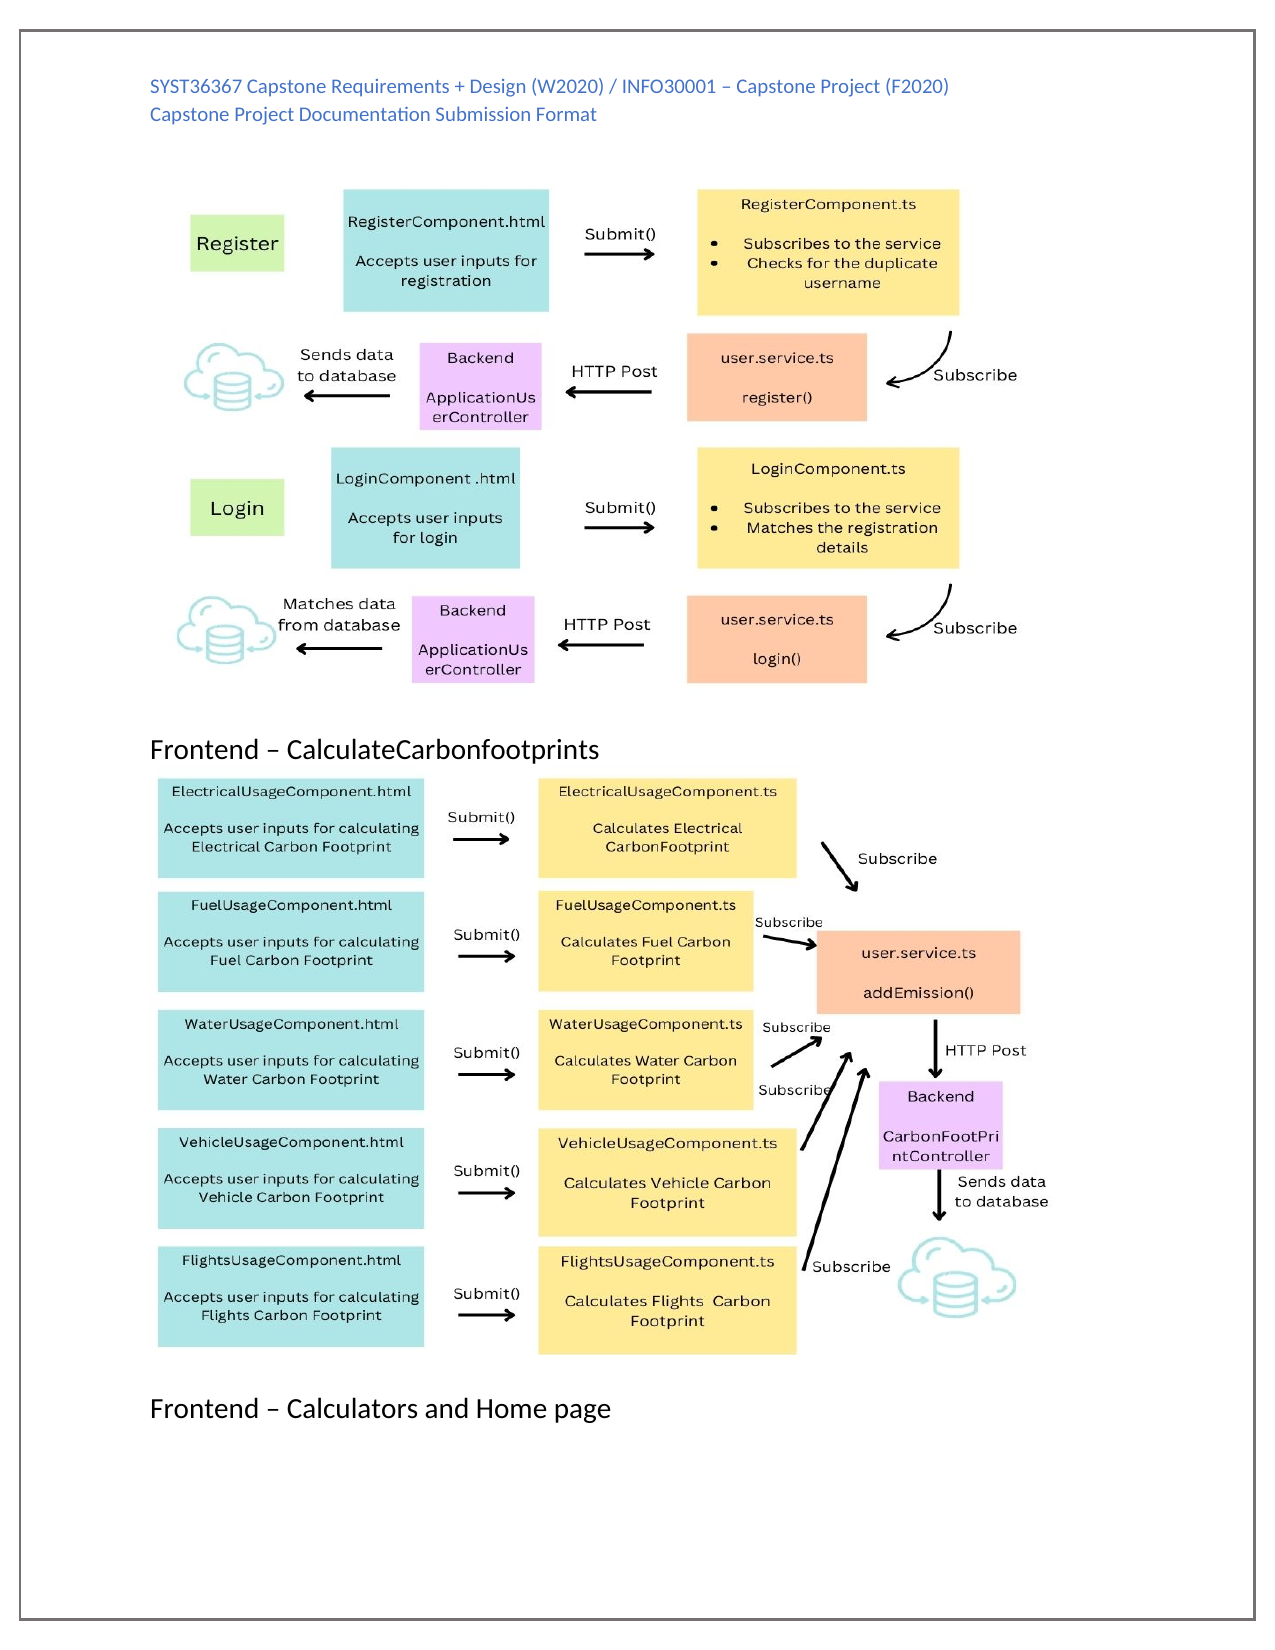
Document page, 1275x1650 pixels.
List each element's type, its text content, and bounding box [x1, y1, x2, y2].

text Frontend – CalculateCarbonfootprints [150, 731, 1125, 767]
picture [150, 766, 1053, 1355]
picture [150, 150, 1042, 731]
text Frontend – Calculators and Home page [150, 1391, 1125, 1426]
